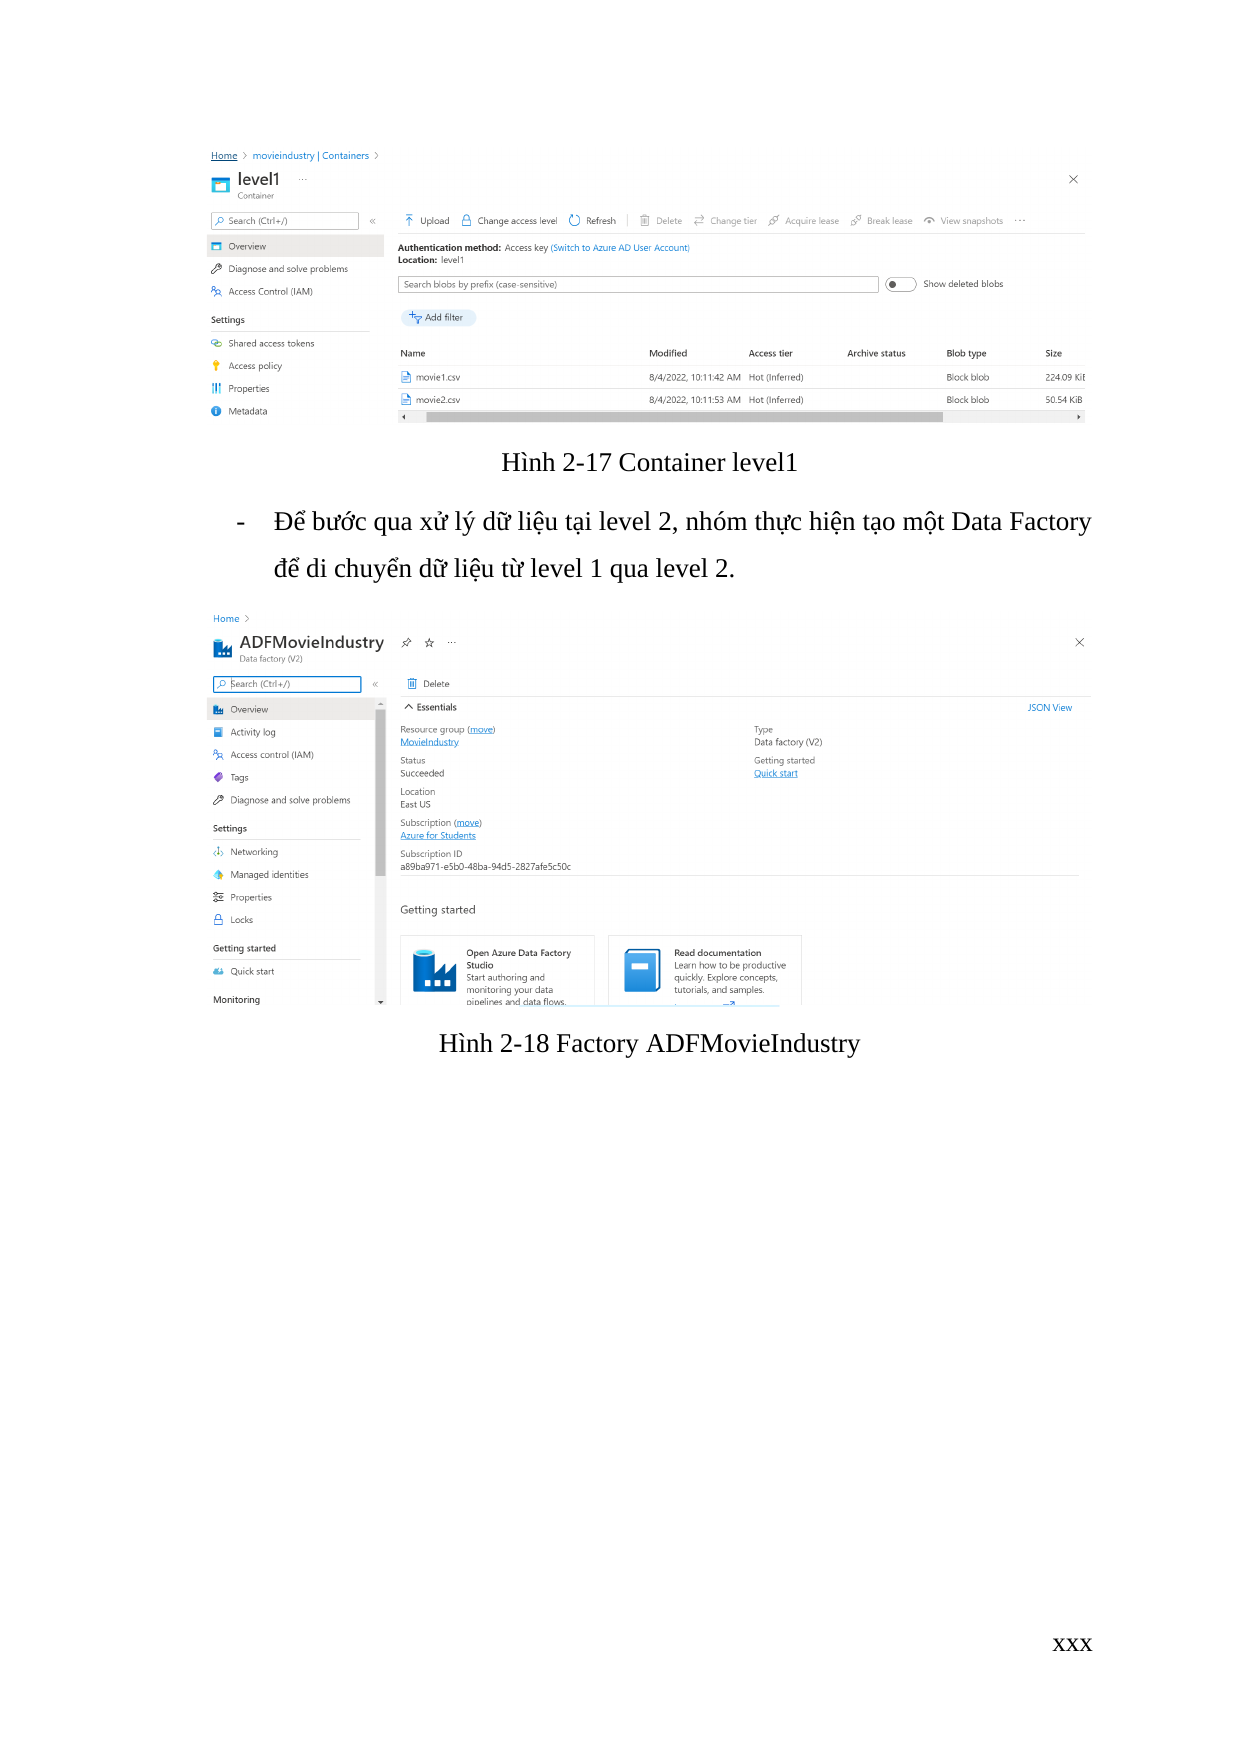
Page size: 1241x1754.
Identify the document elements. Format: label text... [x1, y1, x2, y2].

picture [206, 147, 1093, 425]
picture [206, 611, 1093, 1005]
text Để bước qua xử lý dữ liệu tại level 2, nhóm thực hiện tạo một Data Factory để di chuyển dữ liệu từ level 1 qua level 2. [236, 506, 1092, 583]
